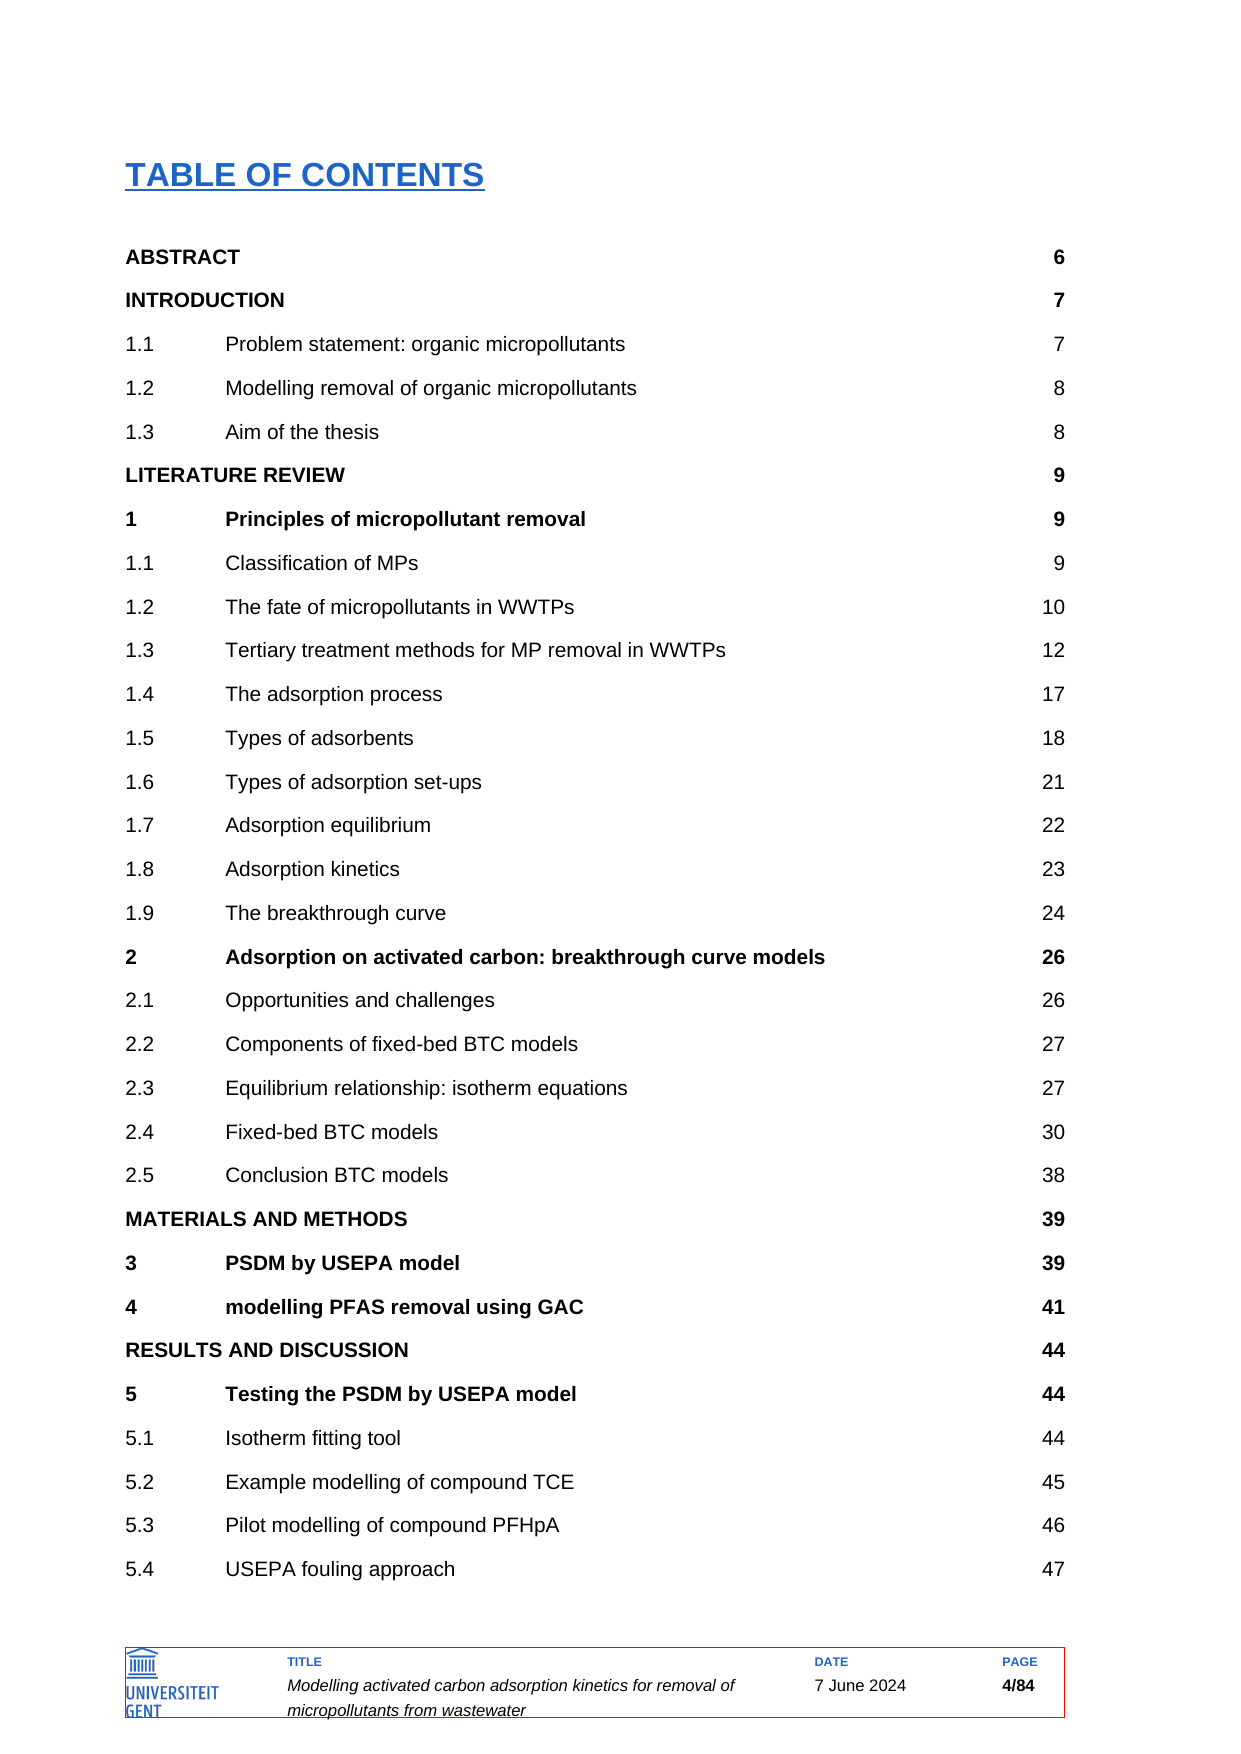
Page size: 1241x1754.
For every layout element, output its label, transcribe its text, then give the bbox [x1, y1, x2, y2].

text 1.1 Problem statement: organic micropollutants 7 [125, 328, 1065, 357]
text RESULTS AND DISCUSSION 44 [125, 1334, 1065, 1364]
subtitle TABLE OF CONTENTS [125, 153, 1065, 195]
text 1.7 Adsorption equilibrium 22 [125, 809, 1065, 839]
text 5.3 Pilot modelling of compound PFHpA 46 [125, 1509, 1065, 1539]
text 1.8 Adsorption kinetics 23 [125, 853, 1065, 882]
text 5 Testing the PSDM by USEPA model 44 [125, 1378, 1065, 1407]
text 1.3 Tertiary treatment methods for MP removal in WWTPs 12 [125, 634, 1065, 664]
text 1 Principles of micropollutant removal 9 [125, 503, 1065, 532]
text 2 Adsorption on activated carbon: breakthrough curve models 26 [125, 941, 1065, 970]
text 5.1 Isotherm fitting tool 44 [125, 1422, 1065, 1451]
text 1.2 Modelling removal of organic micropollutants 8 [125, 372, 1065, 401]
text 1.1 Classification of MPs 9 [125, 547, 1065, 576]
picture [95, 1623, 252, 1749]
text 2.4 Fixed-bed BTC models 30 [125, 1116, 1065, 1145]
text 1.6 Types of adsorption set-ups 21 [125, 766, 1065, 795]
text LITERATURE REVIEW 9 [125, 459, 1065, 489]
text 1.9 The breakthrough curve 24 [125, 897, 1065, 926]
text 1.2 The fate of micropollutants in WWTPs 10 [125, 591, 1065, 620]
text 2.1 Opportunities and challenges 26 [125, 984, 1065, 1014]
text 5.2 Example modelling of compound TCE 45 [125, 1466, 1065, 1495]
text MATERIALS AND METHODS 39 [125, 1203, 1065, 1232]
text 1.3 Aim of the thesis 8 [125, 416, 1065, 445]
text 2.2 Components of fixed-bed BTC models 27 [125, 1028, 1065, 1057]
text ABSTRACT 6 [125, 241, 1065, 270]
text 1.5 Types of adsorbents 18 [125, 722, 1065, 751]
text 3 PSDM by USEPA model 39 [125, 1247, 1065, 1276]
text 2.5 Conclusion BTC models 38 [125, 1159, 1065, 1189]
text 2.3 Equilibrium relationship: isotherm equations 27 [125, 1072, 1065, 1101]
text 1.4 The adsorption process 17 [125, 678, 1065, 707]
text 4 modelling PFAS removal using GAC 41 [125, 1291, 1065, 1320]
text INTRODUCTION 7 [125, 284, 1065, 314]
text 5.4 USEPA fouling approach 47 [125, 1553, 1065, 1582]
